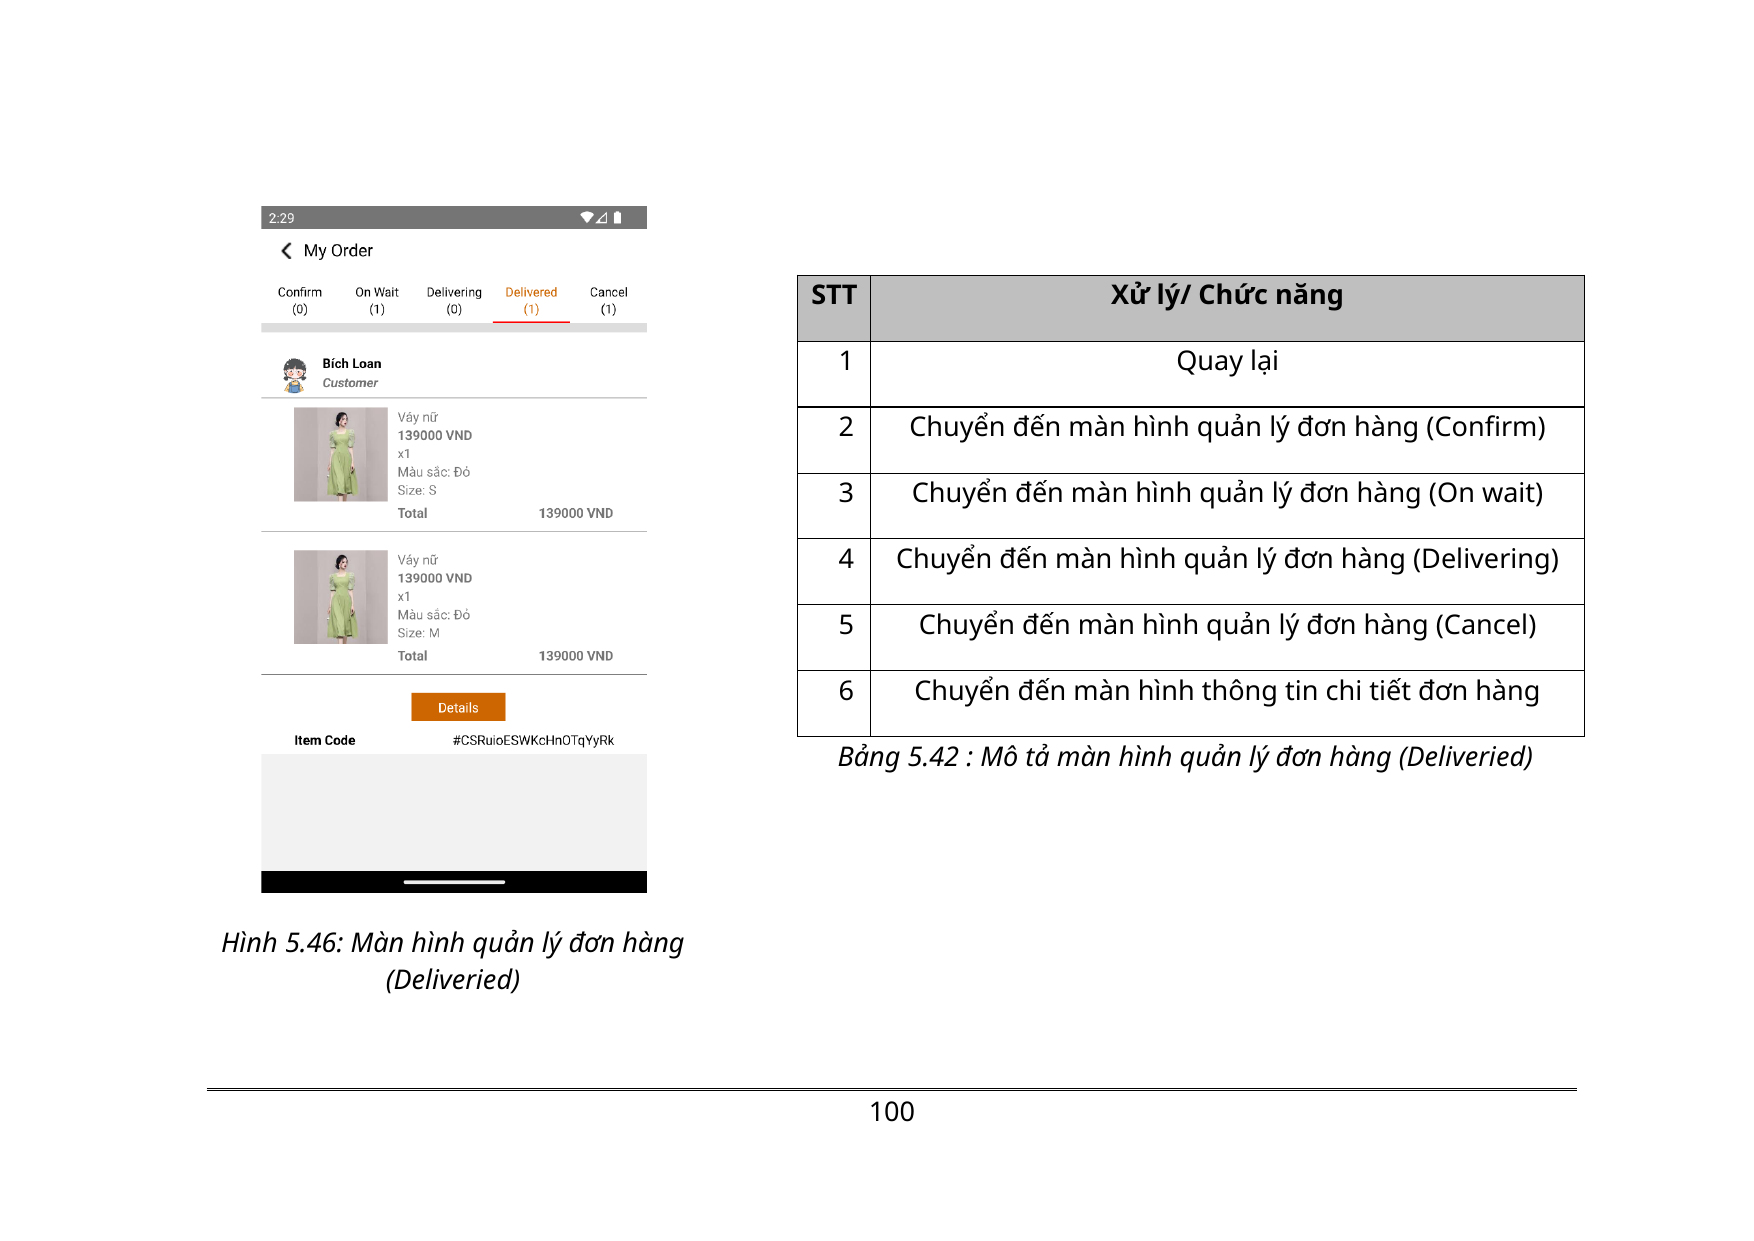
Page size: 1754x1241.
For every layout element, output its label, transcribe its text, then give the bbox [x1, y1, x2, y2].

table_cell [798, 342, 870, 406]
table_cell [798, 474, 870, 538]
picture [261, 206, 647, 893]
table_cell Chuyển đến màn hình quản lý đơn hàng (Delivering) [871, 539, 1584, 604]
table_cell Quay lại [871, 342, 1584, 406]
table_cell [798, 539, 870, 604]
table_header Xử lý/ Chức năng [871, 276, 1584, 341]
table_cell Chuyển đến màn hình quản lý đơn hàng (On wait) [871, 474, 1584, 538]
table_cell Chuyển đến màn hình quản lý đơn hàng (Confirm) [871, 408, 1584, 472]
table_cell [798, 671, 870, 736]
table_cell Chuyển đến màn hình thông tin chi tiết đơn hàng [871, 671, 1584, 736]
table_header STT [798, 276, 870, 341]
table_cell [798, 408, 870, 472]
table_cell Chuyển đến màn hình quản lý đơn hàng (Cancel) [871, 605, 1584, 670]
table_cell [798, 605, 870, 670]
